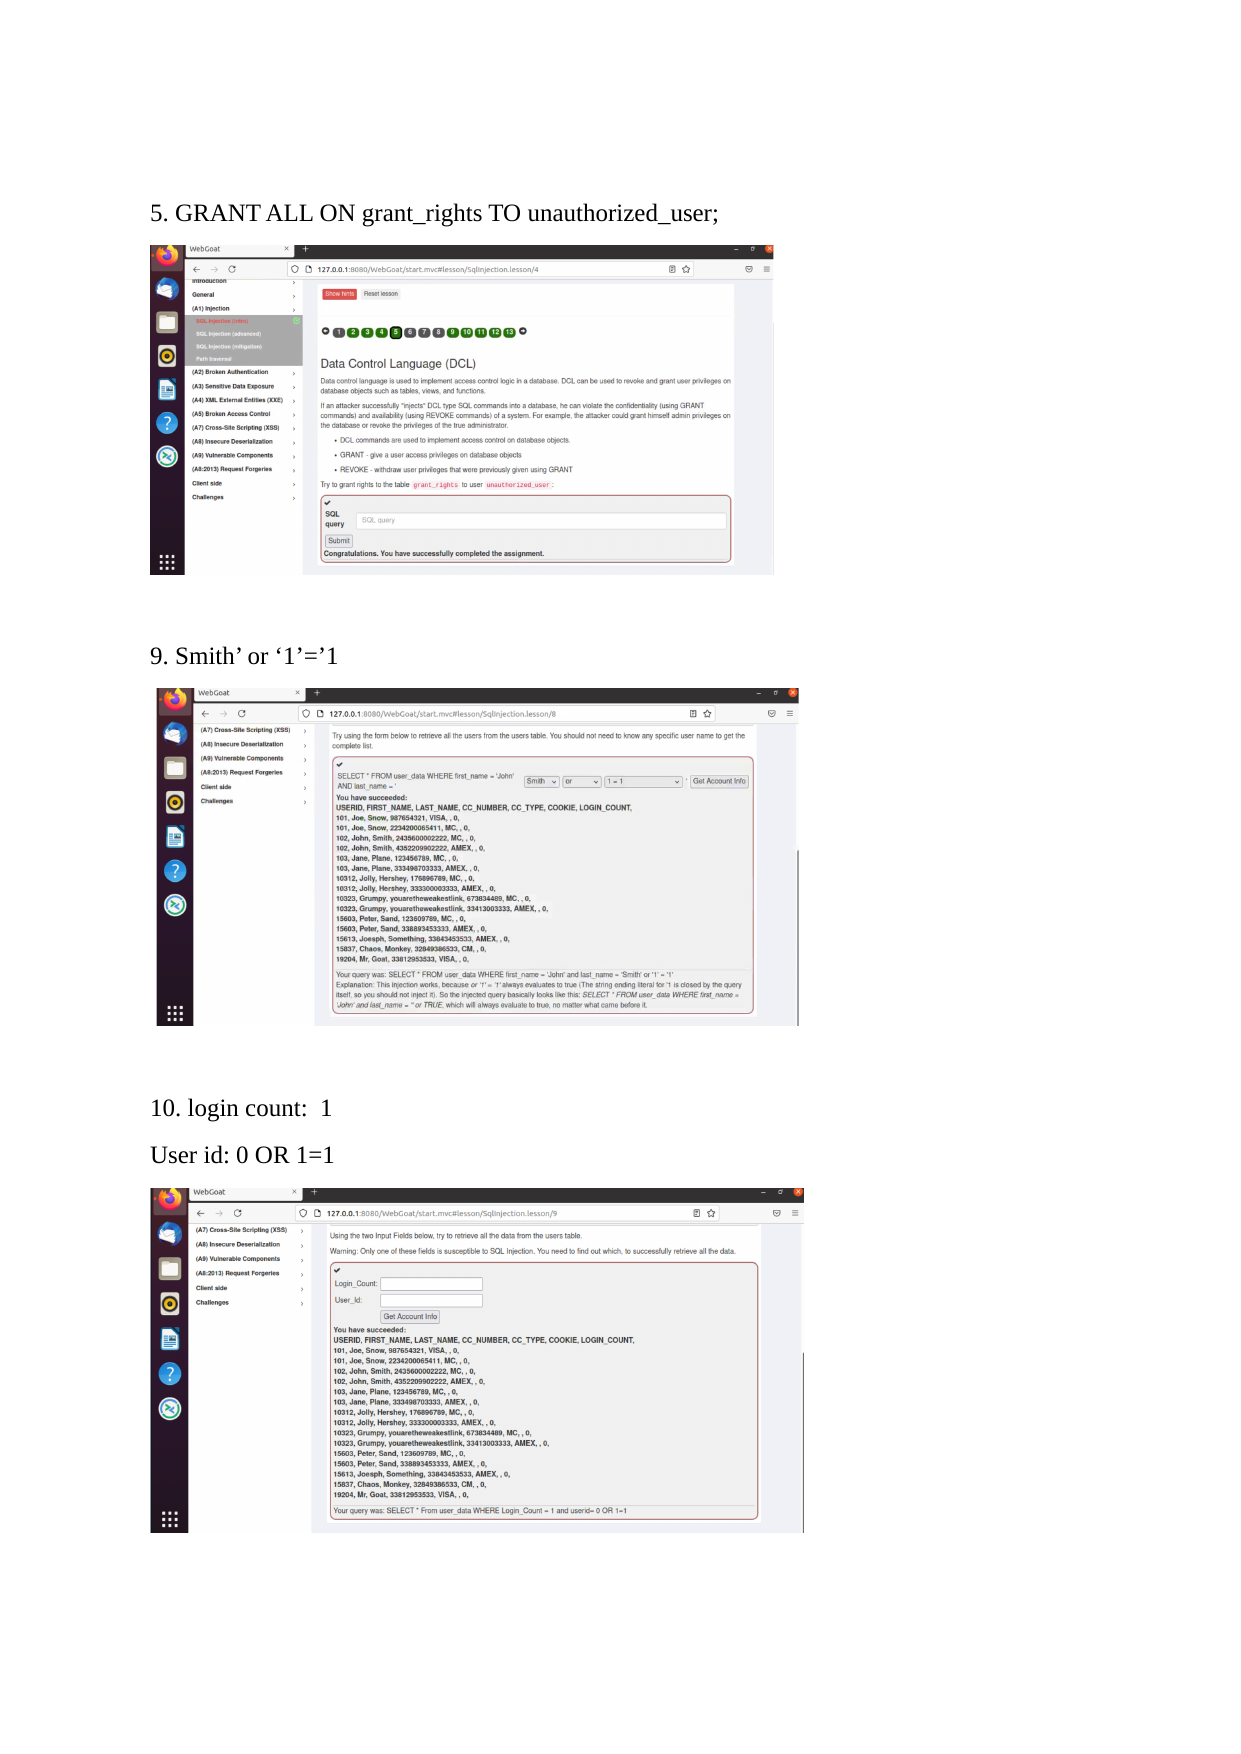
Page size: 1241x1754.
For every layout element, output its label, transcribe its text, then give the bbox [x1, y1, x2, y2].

text 5. GRANT ALL ON grant_rights TO unauthorized_user; [150, 198, 1090, 226]
text 9. Smith’ or ‘1’=’1 [150, 641, 1090, 669]
text User id: 0 OR 1=1 [150, 1140, 1090, 1169]
text 10. login count: 1 [150, 1093, 1090, 1121]
picture [150, 245, 774, 575]
picture [150, 1188, 804, 1533]
picture [156, 688, 799, 1026]
